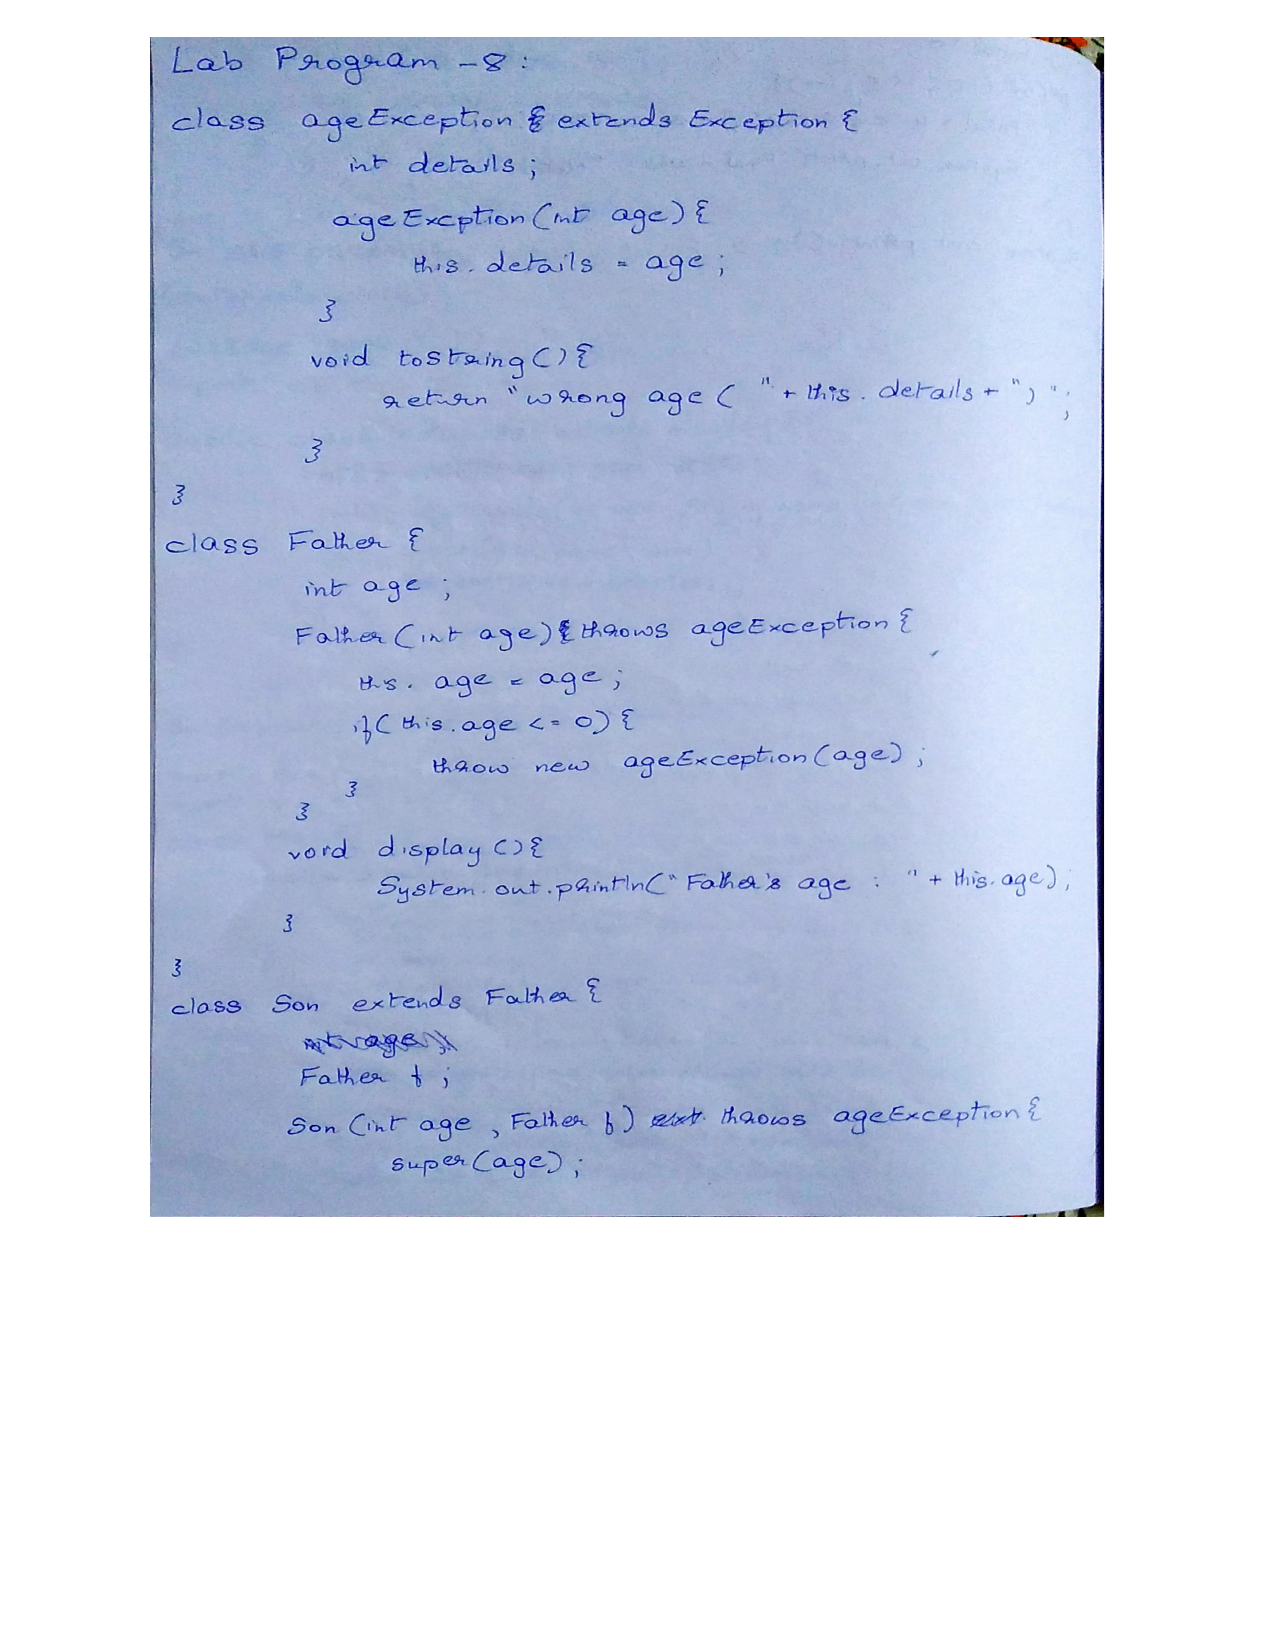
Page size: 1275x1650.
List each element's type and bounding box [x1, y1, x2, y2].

picture [150, 37, 1105, 1217]
